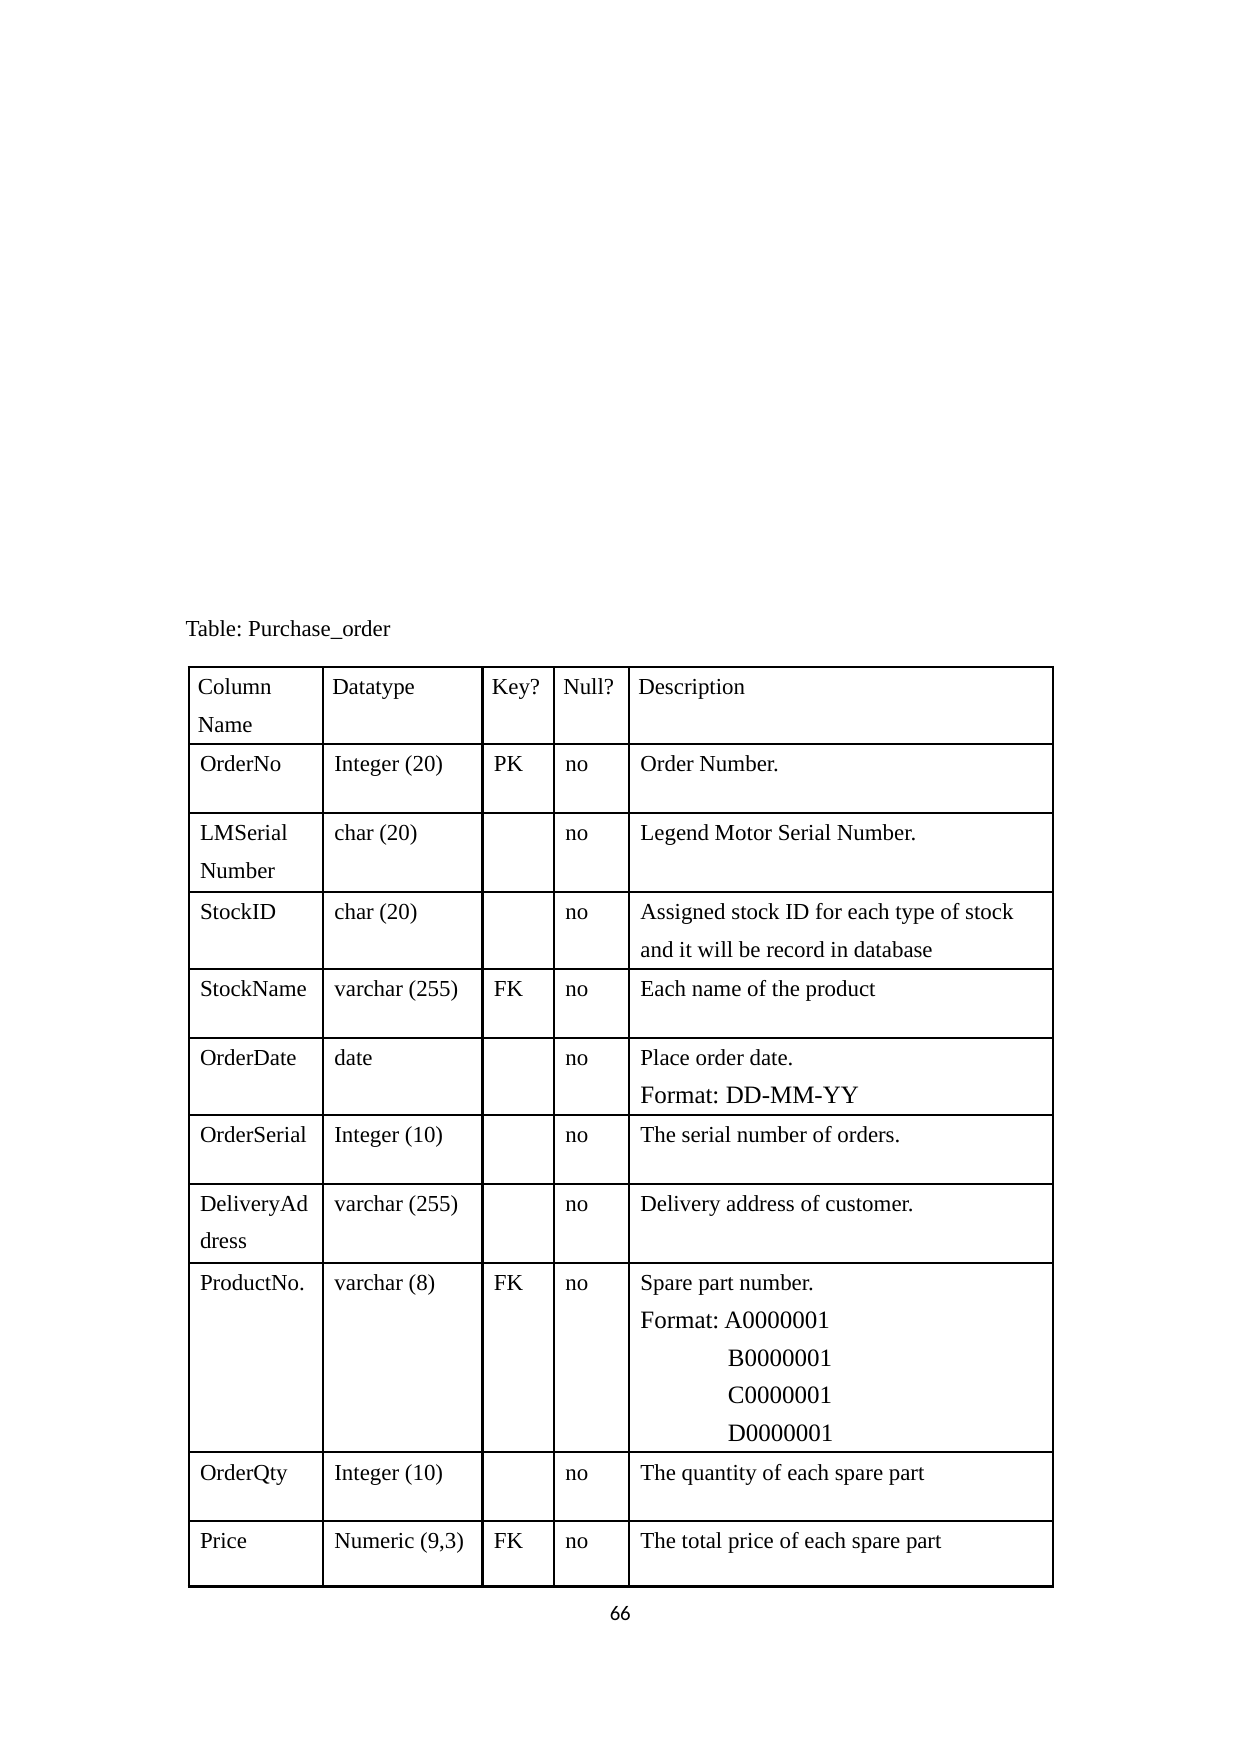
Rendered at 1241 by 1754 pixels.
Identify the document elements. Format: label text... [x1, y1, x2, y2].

table_cell LMSerial Number [190, 814, 322, 891]
table_cell [484, 1039, 553, 1114]
table_cell StockID [190, 893, 322, 968]
table_header Key? [484, 668, 553, 743]
table_cell [484, 1185, 553, 1262]
table_cell [484, 893, 553, 968]
table_cell FK [484, 970, 553, 1037]
table_cell Spare part number. Format: A0000001 B0000001 C0000001 D0000001 [630, 1264, 1052, 1451]
table_cell Integer (20) [324, 745, 481, 812]
table_cell DeliveryAddress [190, 1185, 322, 1262]
table_cell OrderSerial [190, 1116, 322, 1182]
table_cell StockName [190, 970, 322, 1037]
table_header Column Name [190, 668, 322, 743]
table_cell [630, 1522, 1052, 1585]
table_cell OrderQty [190, 1453, 322, 1520]
table_header Datatype [324, 668, 481, 743]
table_cell char (20) [324, 893, 481, 968]
table_cell The serial number of orders. [630, 1116, 1052, 1182]
table_cell no [555, 1116, 628, 1182]
table_header Null? [555, 668, 628, 743]
table_cell no [555, 970, 628, 1037]
table_cell no [555, 1522, 628, 1585]
table_cell no [555, 893, 628, 968]
table_cell no [555, 1264, 628, 1451]
table_cell Legend Motor Serial Number. [630, 814, 1052, 891]
table_cell [484, 1116, 553, 1182]
table_cell [484, 814, 553, 891]
table_cell no [555, 745, 628, 812]
table_cell varchar (8) [324, 1264, 481, 1451]
table_cell Place order date. Format: DD-MM-YY [630, 1039, 1052, 1114]
table_cell no [555, 1185, 628, 1262]
table_cell OrderNo [190, 745, 322, 812]
table_cell FK [484, 1522, 553, 1585]
table_cell date [324, 1039, 481, 1114]
table_cell [484, 1453, 553, 1520]
table_cell char (20) [324, 814, 481, 891]
table_cell no [555, 814, 628, 891]
table_header Description [630, 668, 1052, 743]
table_cell Assigned stock ID for each type of stock and it will be record in database [630, 893, 1052, 968]
table_cell Integer (10) [324, 1453, 481, 1520]
table_cell Integer (10) [324, 1116, 481, 1182]
text Table: Purchase_order [185, 610, 1055, 647]
table_cell no [555, 1453, 628, 1520]
table_cell Numeric (9,3) [324, 1522, 481, 1585]
table_cell Price [190, 1522, 322, 1585]
table_cell Delivery address of customer. [630, 1185, 1052, 1262]
table_cell varchar (255) [324, 1185, 481, 1262]
table_cell FK [484, 1264, 553, 1451]
table_cell varchar (255) [324, 970, 481, 1037]
table_cell Order Number. [630, 745, 1052, 812]
table_cell Each name of the product [630, 970, 1052, 1037]
table_cell PK [484, 745, 553, 812]
table_cell The quantity of each spare part [630, 1453, 1052, 1520]
table_cell ProductNo. [190, 1264, 322, 1451]
table_cell no [555, 1039, 628, 1114]
table_cell OrderDate [190, 1039, 322, 1114]
